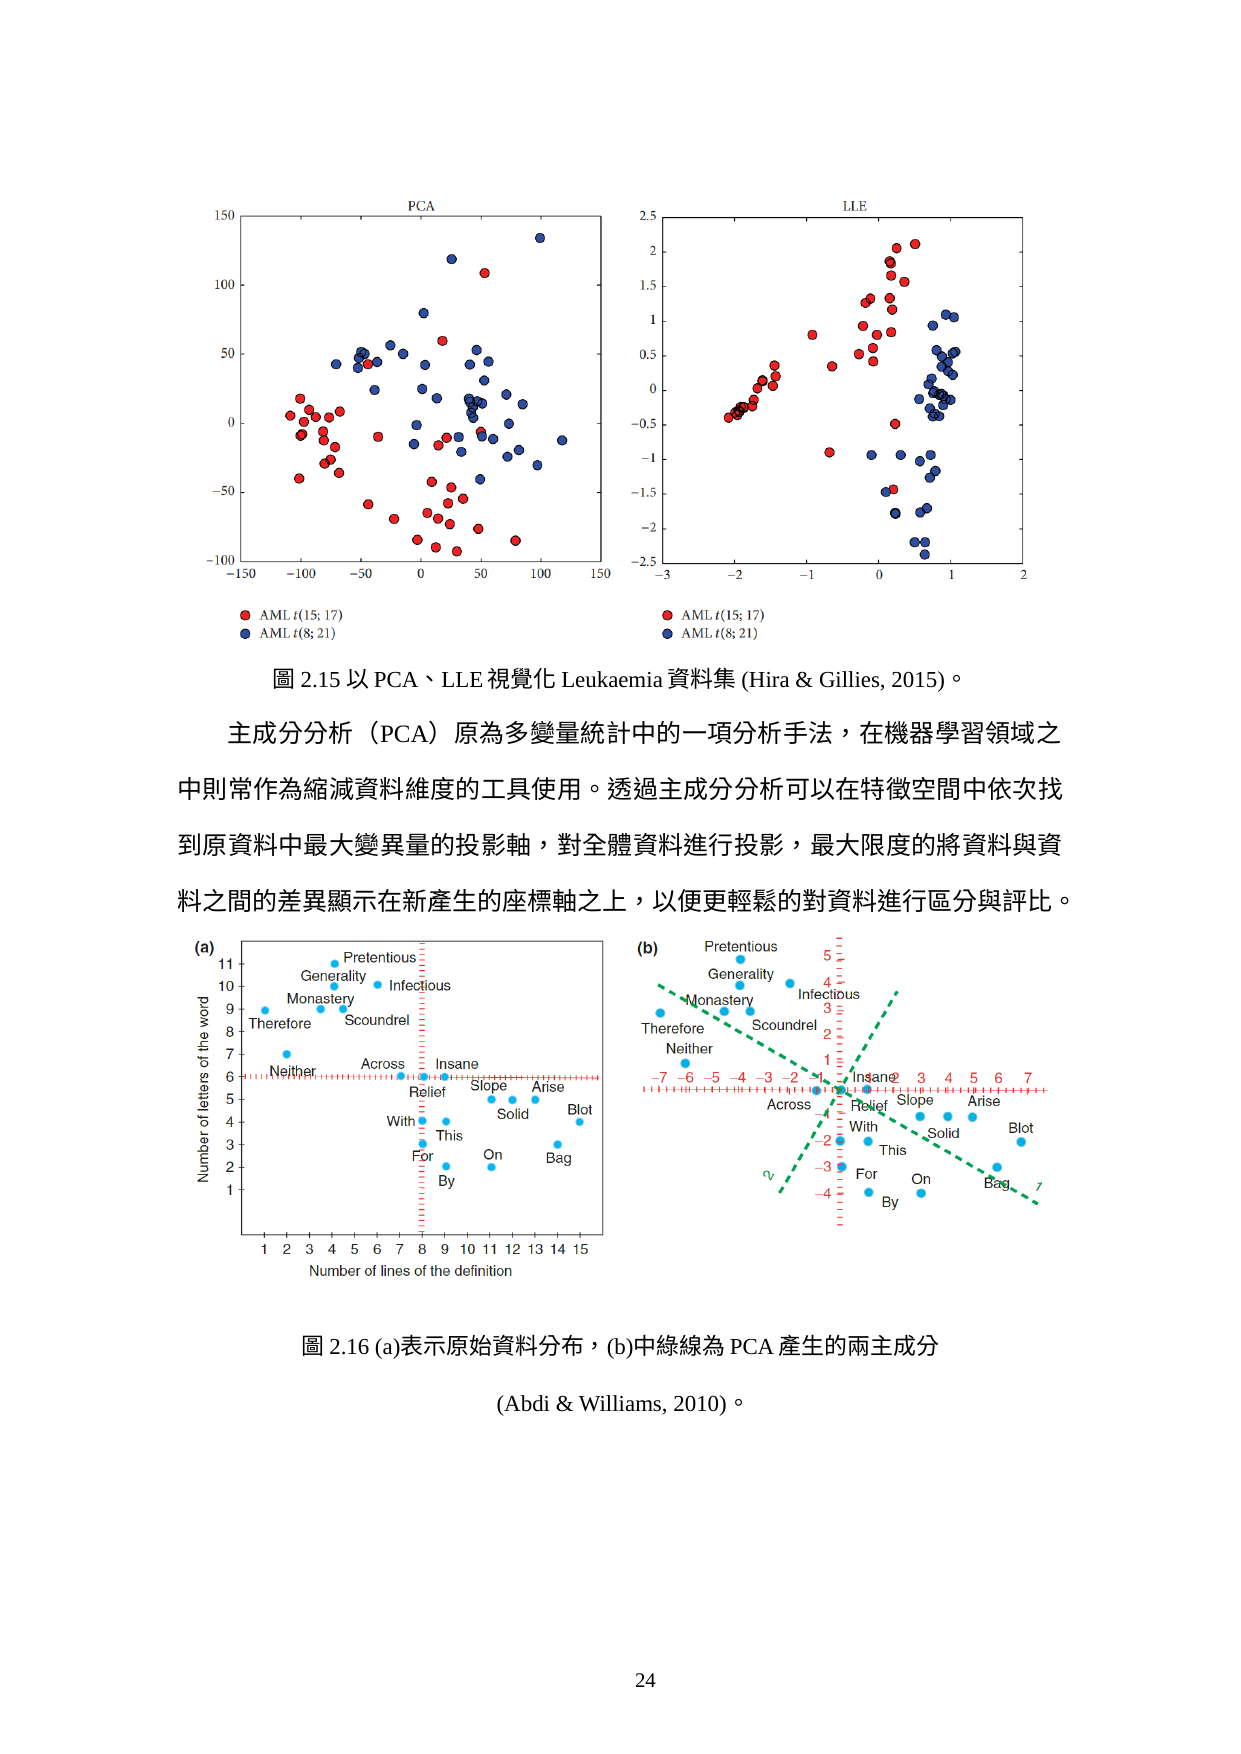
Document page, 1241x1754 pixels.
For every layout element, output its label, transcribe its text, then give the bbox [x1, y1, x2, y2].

picture [634, 936, 1048, 1229]
table_header [620, 937, 1062, 1326]
text 主成分分析（PCA）原為多變量統計中的一項分析手法，在機器學習領域之中則常作為縮減資料維度的工具使用。透過主成分分析可以在特徵空間中依次找到原資料中最大變異量的投影軸，對全體資料進行投影，最大限度的將資料與資料之間的差異顯示在新產生的座標軸之上，以便更輕鬆的對資料進行區分與評比。 [177, 712, 1063, 919]
table_header [178, 937, 620, 1326]
picture [192, 936, 606, 1280]
picture [206, 193, 1034, 643]
